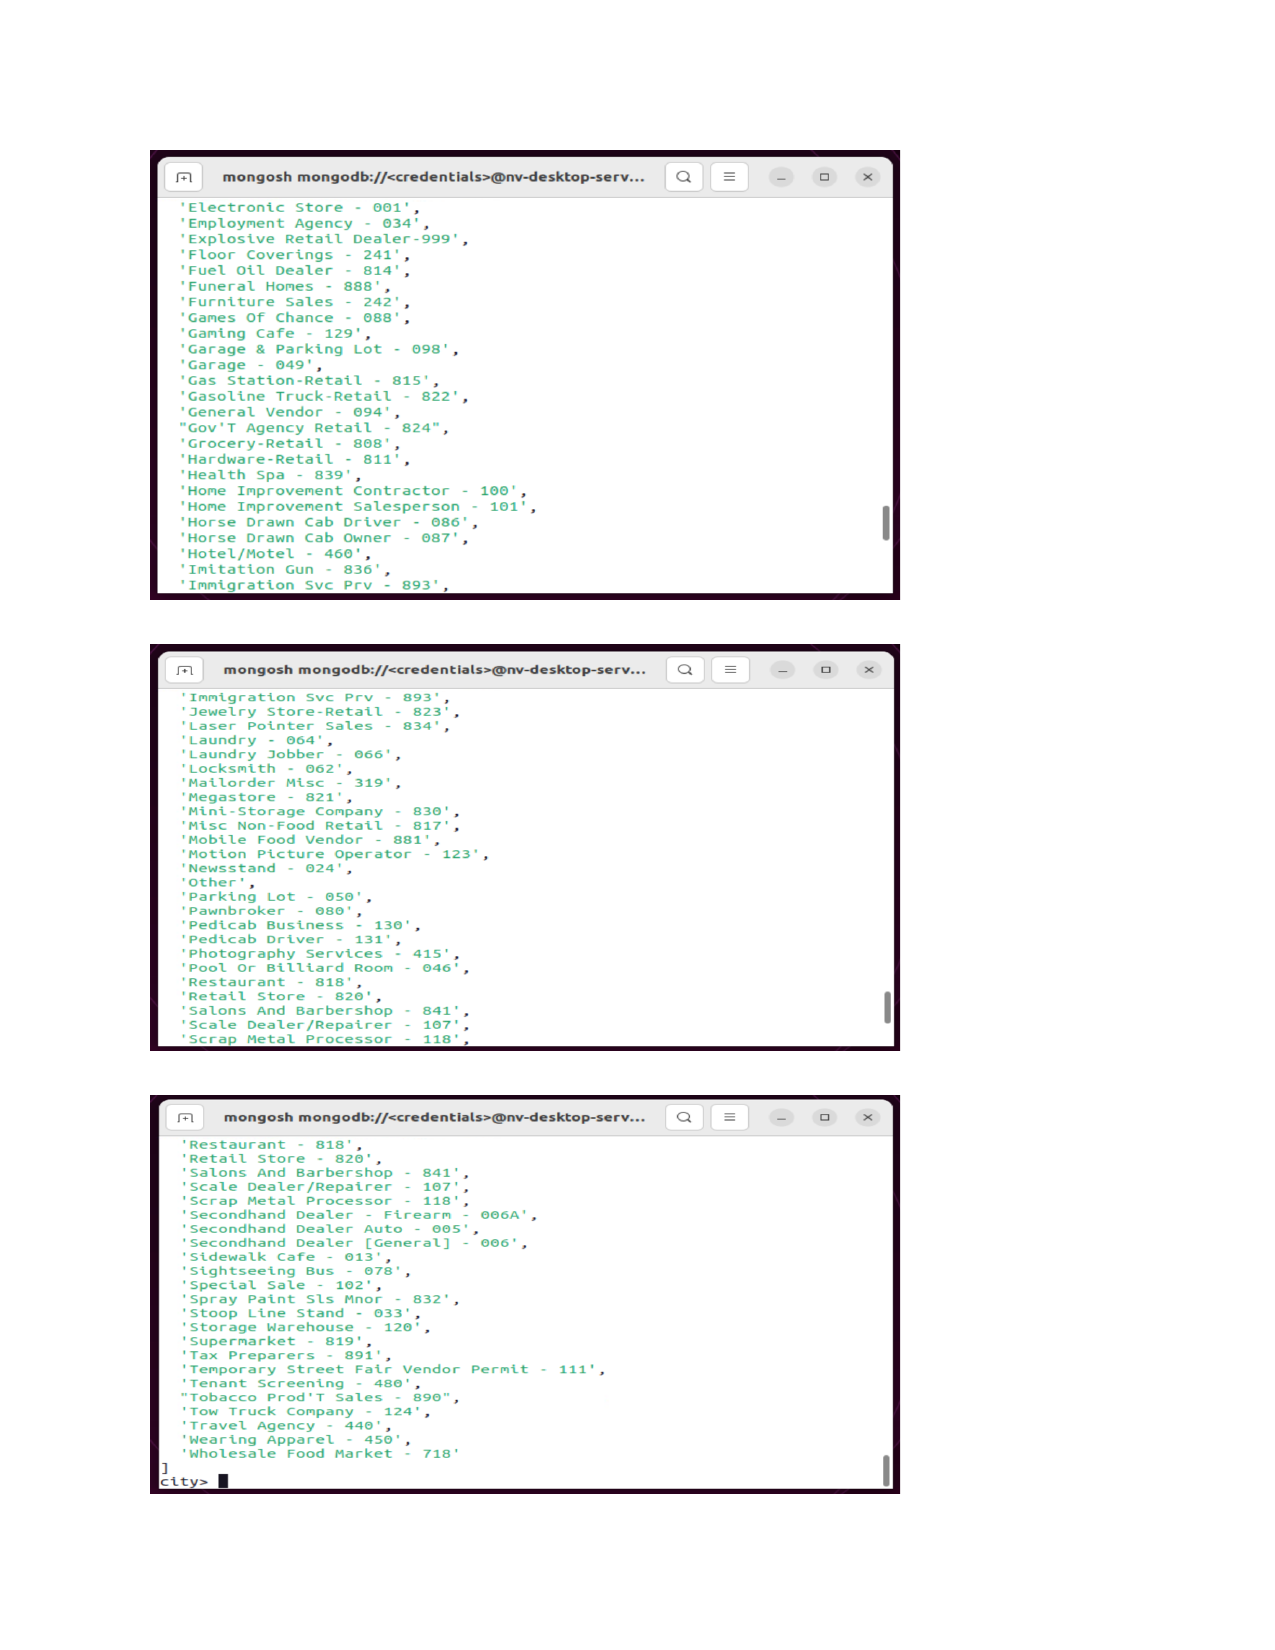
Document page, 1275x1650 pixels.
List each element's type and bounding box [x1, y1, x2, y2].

picture [150, 1095, 901, 1494]
picture [150, 150, 901, 600]
picture [150, 644, 901, 1051]
